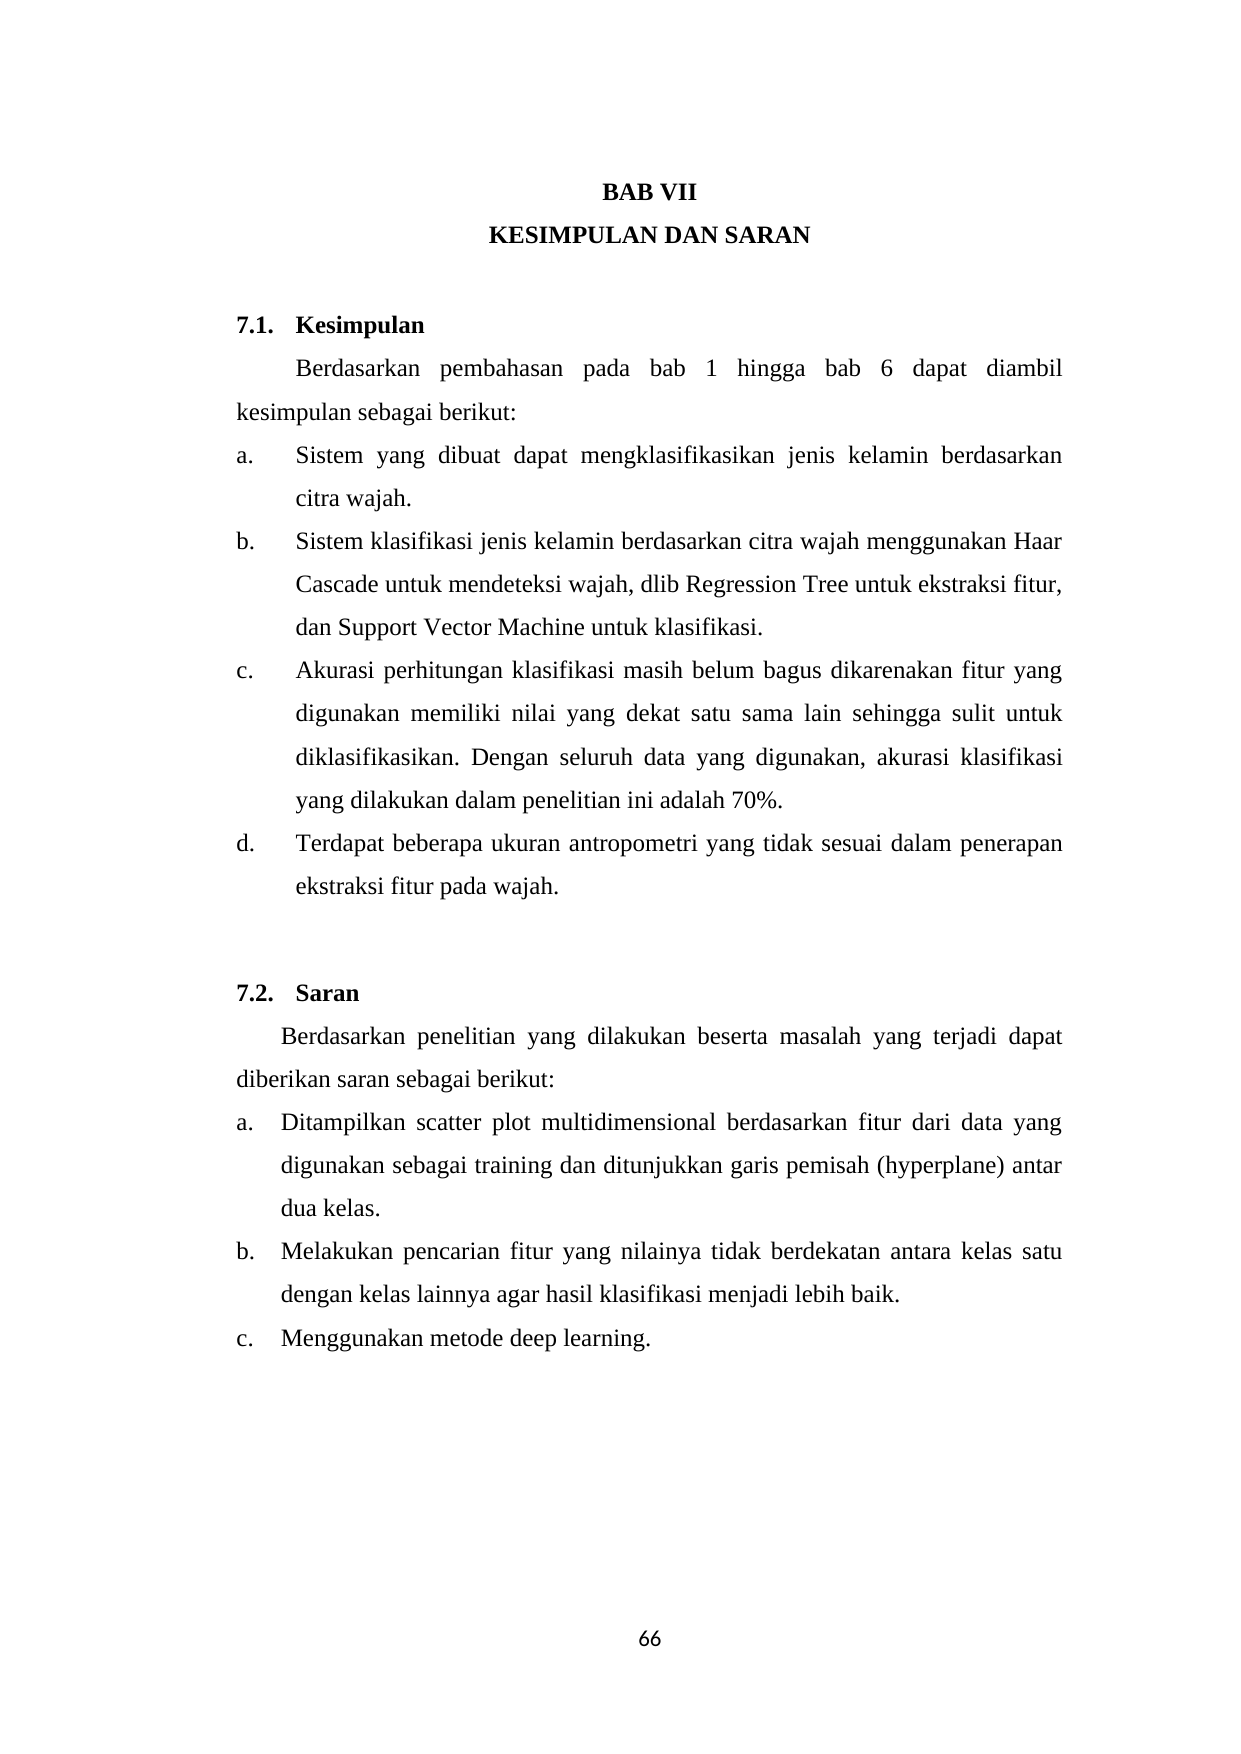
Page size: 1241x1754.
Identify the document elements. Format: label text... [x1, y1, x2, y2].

list Menggunakan metode deep learning. [236, 1323, 1063, 1351]
list Melakukan pencarian fitur yang nilainya tidak berdekatan antara kelas satu dengan kelas lainnya agar hasil klasifikasi menjadi lebih baik. [236, 1236, 1063, 1308]
list Sistem klasifikasi jenis kelamin berdasarkan citra wajah menggunakan Haar Cascade untuk mendeteksi wajah, dlib Regression Tree untuk ekstraksi fitur, dan Support Vector Machine untuk klasifikasi. [236, 526, 1063, 641]
list Ditampilkan scatter plot multidimensional berdasarkan fitur dari data yang digunakan sebagai training dan ditunjukkan garis pemisah (hyperplane) antar dua kelas. [236, 1107, 1063, 1222]
subtitle BAB VII [177, 177, 1063, 206]
subtitle Saran [236, 978, 1063, 1006]
subtitle KESIMPULAN DAN SARAN [236, 220, 1063, 249]
list Sistem yang dibuat dapat mengklasifikasikan jenis kelamin berdasarkan citra wajah. [236, 440, 1063, 512]
list Berdasarkan penelitian yang dilakukan beserta masalah yang terjadi dapat diberikan saran sebagai berikut: [236, 1021, 1063, 1093]
subtitle Kesimpulan [236, 310, 1063, 339]
list Terdapat beberapa ukuran antropometri yang tidak sesuai dalam penerapan ekstraksi fitur pada wajah. [236, 828, 1063, 900]
list Akurasi perhitungan klasifikasi masih belum bagus dikarenakan fitur yang digunakan memiliki nilai yang dekat satu sama lain sehingga sulit untuk diklasifikasikan. Dengan seluruh data yang digunakan, akurasi klasifikasi yang dilakukan dalam penelitian ini adalah 70%. [236, 655, 1063, 813]
list Berdasarkan pembahasan pada bab 1 hingga bab 6 dapat diambil kesimpulan sebagai berikut: [236, 353, 1063, 425]
